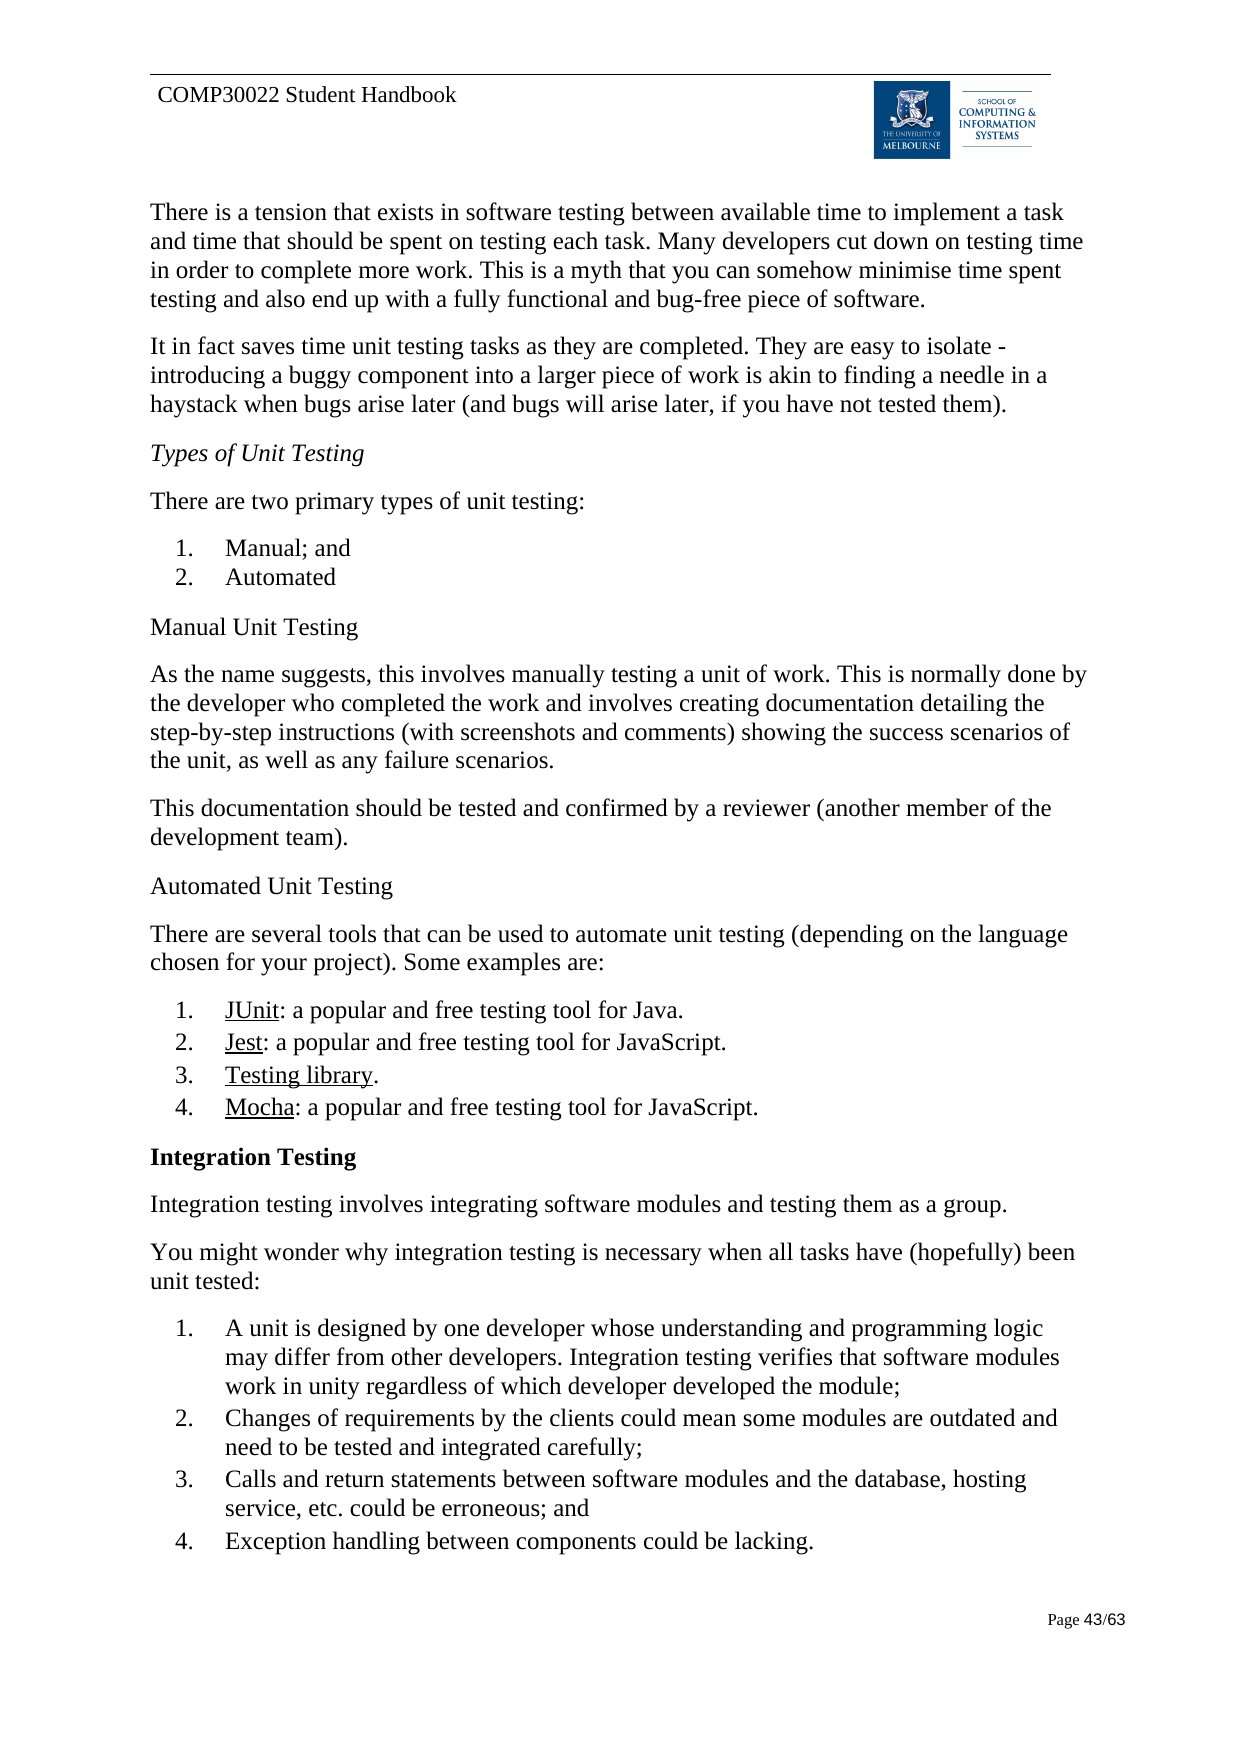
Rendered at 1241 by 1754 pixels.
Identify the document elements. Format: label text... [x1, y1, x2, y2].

text You might wonder why integration testing is necessary when all tasks have (hopefully) been unit tested: [150, 1237, 1090, 1294]
text Integration testing involves integrating software modules and testing them as a group. [150, 1189, 1090, 1218]
text It in fact saves time unit testing tasks as they are completed. They are easy to isolate - introducing a buggy component into a larger piece of work is akin to finding a needle in a haystack when bugs arise later (and bugs will arise later, if you have not tested them). [150, 331, 1090, 417]
text There are two primary types of unit testing: [150, 486, 1090, 514]
list Automated [175, 562, 1090, 591]
picture [873, 81, 1044, 159]
text Types of Unit Testing [150, 438, 1090, 467]
list Manual; and [175, 533, 1090, 562]
list JUnit: a popular and free testing tool for Java. [175, 995, 1090, 1024]
text Manual Unit Testing [150, 612, 1090, 640]
list Changes of requirements by the clients could mean some modules are outdated and need to be tested and integrated carefully; [175, 1403, 1090, 1461]
list Calls and return statements between software modules and the database, hosting service, etc. could be erroneous; and [175, 1464, 1090, 1522]
text There is a tension that exists in software testing between available time to implement a task and time that should be spent on testing each task. Many developers cut down on testing time in order to complete more work. This is a myth that you can somehow minimise time spent testing and also end up with a fully functional and bug-free piece of software. [150, 197, 1090, 312]
text Integration Testing [150, 1142, 1090, 1171]
text There are several tools that can be used to automate unit testing (depending on the language chosen for your project). Some examples are: [150, 919, 1090, 976]
text As the name suggests, this involves manually testing a unit of work. This is normally done by the developer who completed the work and involves creating documentation detailing the step-by-step instructions (with screenshots and comments) showing the success scenarios of the unit, as well as any failure scenarios. [150, 659, 1090, 774]
text This documentation should be tested and confirmed by a reviewer (another member of the development team). [150, 793, 1090, 850]
text Automated Unit Testing [150, 871, 1090, 900]
list Testing library. [175, 1060, 1090, 1089]
list Mocha: a popular and free testing tool for JavaScript. [175, 1092, 1090, 1121]
list Exception handling between components could be lacking. [175, 1526, 1090, 1554]
list Jest: a popular and free testing tool for JavaScript. [175, 1027, 1090, 1056]
list A unit is designed by one developer whose understanding and programming logic may differ from other developers. Integration testing verifies that software modules work in unity regardless of which developer developed the module; [175, 1313, 1090, 1399]
